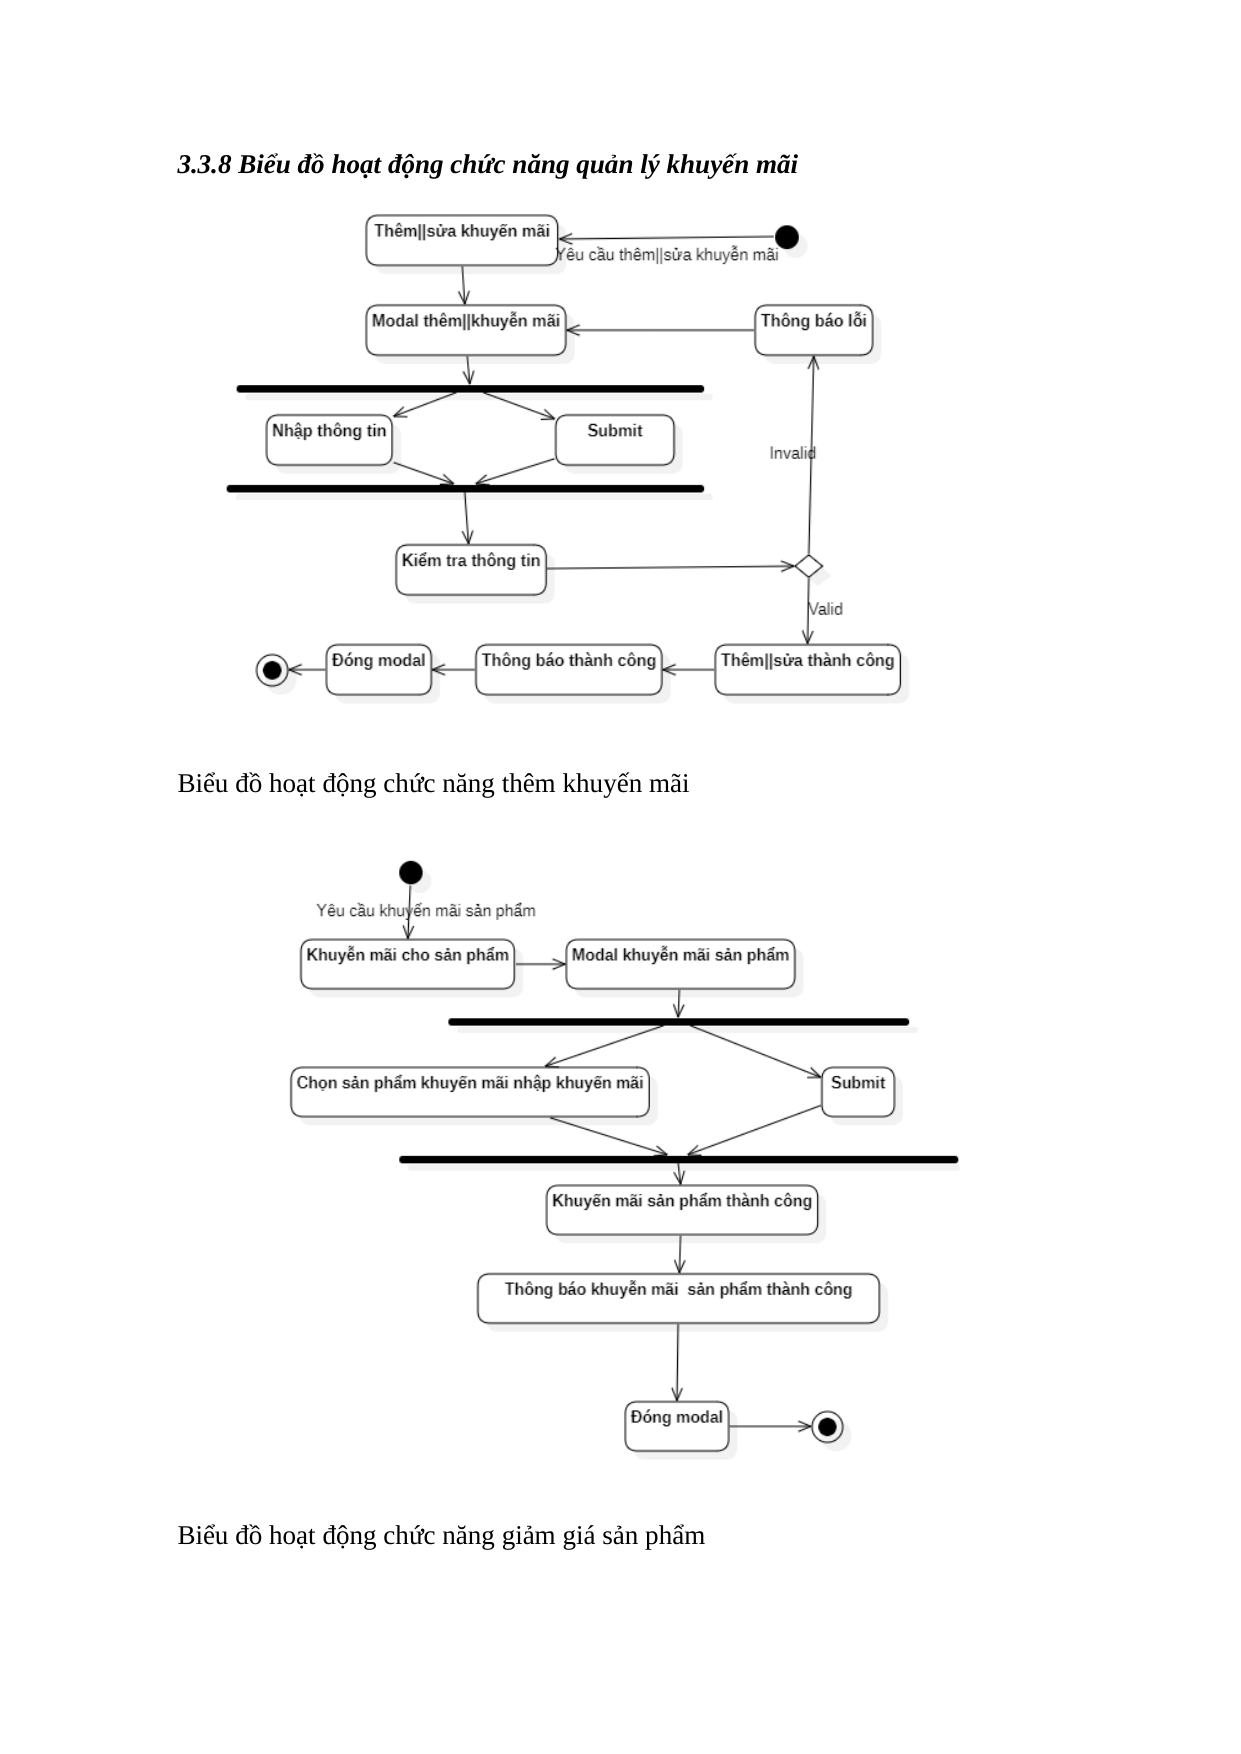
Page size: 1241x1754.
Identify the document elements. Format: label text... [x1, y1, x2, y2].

text Biểu đồ hoạt động chức năng thêm khuyến mãi [177, 767, 1122, 798]
text Biểu đồ hoạt động chức năng giảm giá sản phẩm [177, 1519, 1122, 1550]
picture [177, 203, 1123, 731]
subtitle Biểu đồ hoạt động chức năng quản lý khuyến mãi [177, 148, 1122, 179]
picture [177, 834, 1123, 1483]
